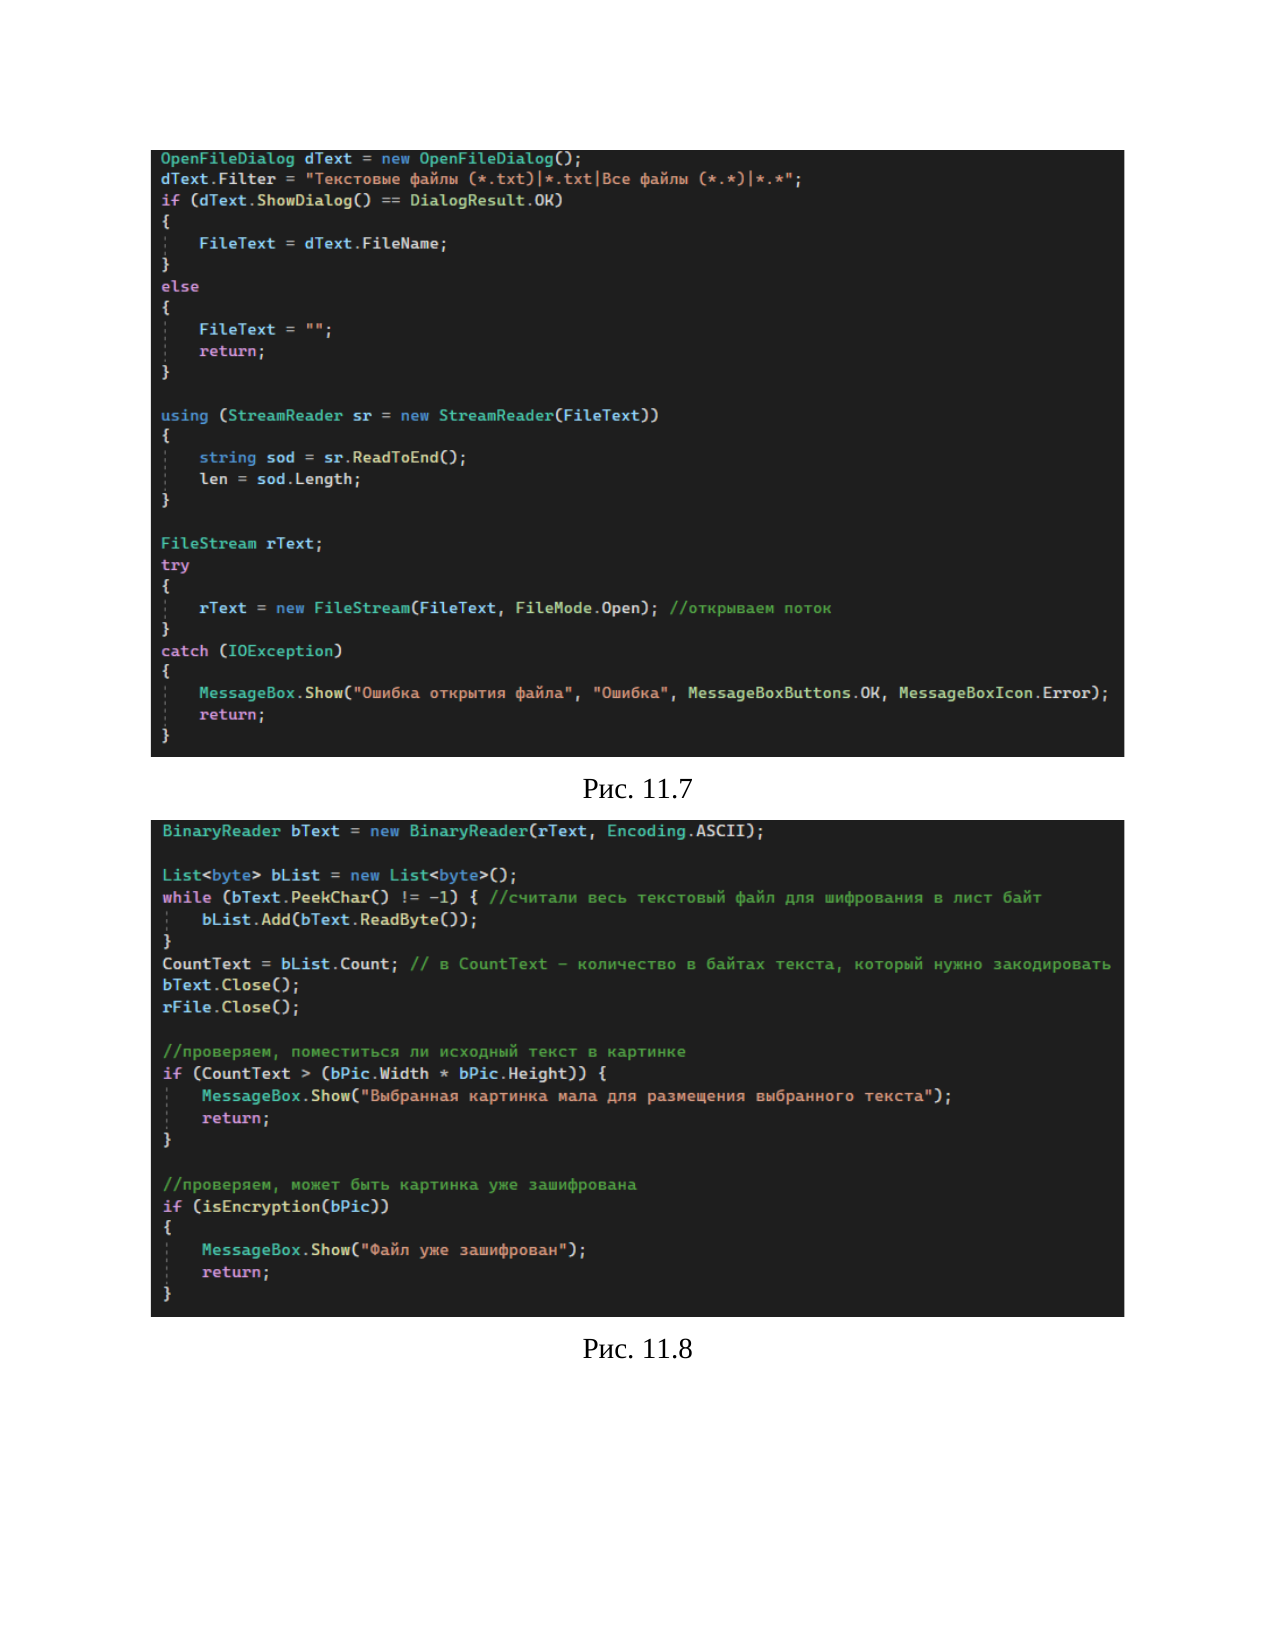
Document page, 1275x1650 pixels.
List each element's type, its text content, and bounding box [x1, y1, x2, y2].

text Рис. 11.7 [150, 772, 1125, 805]
picture [150, 150, 1125, 757]
picture [150, 820, 1125, 1317]
text Рис. 11.8 [150, 1331, 1125, 1364]
